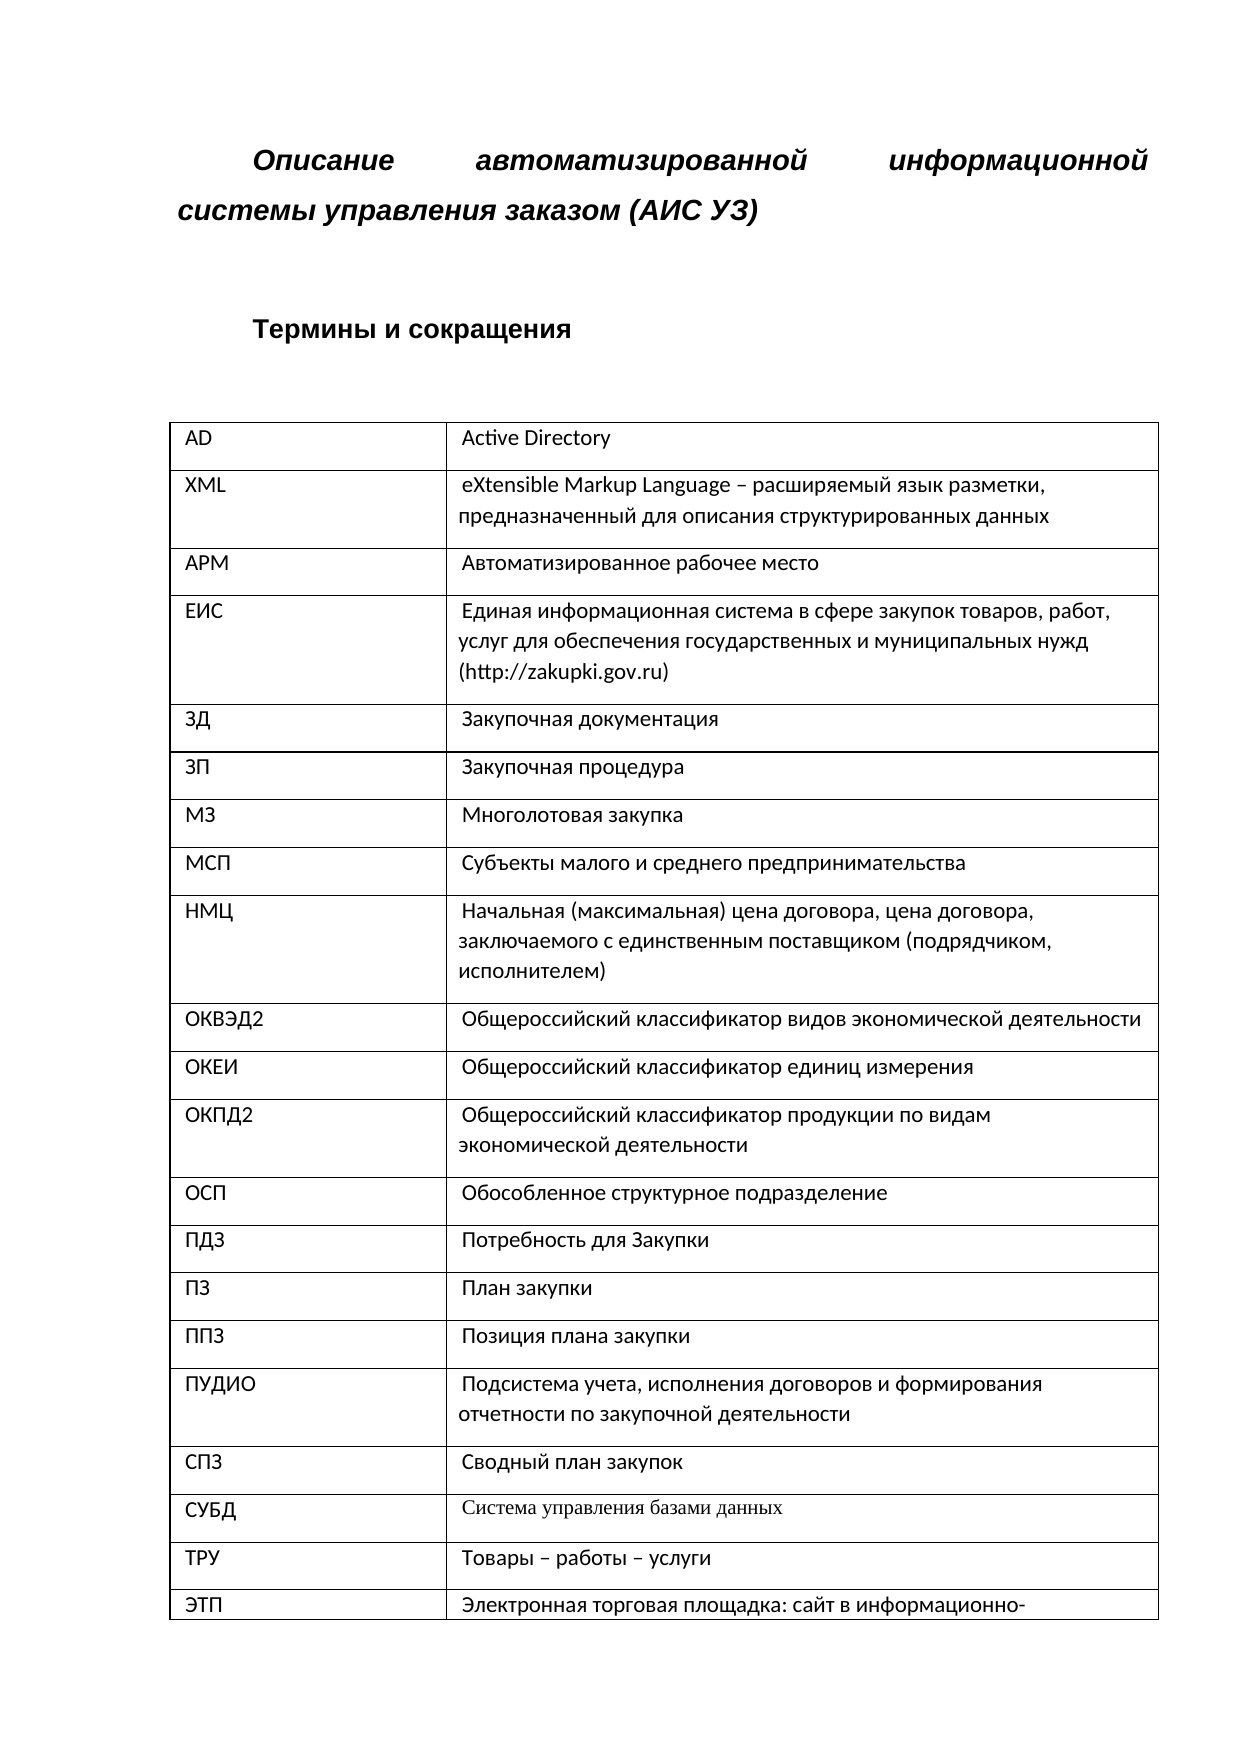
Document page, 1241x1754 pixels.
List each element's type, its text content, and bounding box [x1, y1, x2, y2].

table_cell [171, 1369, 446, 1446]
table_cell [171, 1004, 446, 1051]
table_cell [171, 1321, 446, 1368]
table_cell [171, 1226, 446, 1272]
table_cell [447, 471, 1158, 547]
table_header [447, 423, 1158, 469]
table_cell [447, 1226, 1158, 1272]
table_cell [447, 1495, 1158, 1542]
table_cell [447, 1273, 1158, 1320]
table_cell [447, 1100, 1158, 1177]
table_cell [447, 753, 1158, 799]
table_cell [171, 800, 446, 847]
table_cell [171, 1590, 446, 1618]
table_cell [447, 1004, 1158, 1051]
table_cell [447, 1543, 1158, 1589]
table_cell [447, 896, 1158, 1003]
subtitle Термины и сокращения [177, 313, 1152, 345]
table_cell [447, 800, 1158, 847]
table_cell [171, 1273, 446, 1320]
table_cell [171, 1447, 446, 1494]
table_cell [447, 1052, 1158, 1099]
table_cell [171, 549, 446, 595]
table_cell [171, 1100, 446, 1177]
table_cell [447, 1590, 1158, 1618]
subtitle Описание автоматизированной информационной системы управления заказом (АИС УЗ) [177, 143, 1152, 227]
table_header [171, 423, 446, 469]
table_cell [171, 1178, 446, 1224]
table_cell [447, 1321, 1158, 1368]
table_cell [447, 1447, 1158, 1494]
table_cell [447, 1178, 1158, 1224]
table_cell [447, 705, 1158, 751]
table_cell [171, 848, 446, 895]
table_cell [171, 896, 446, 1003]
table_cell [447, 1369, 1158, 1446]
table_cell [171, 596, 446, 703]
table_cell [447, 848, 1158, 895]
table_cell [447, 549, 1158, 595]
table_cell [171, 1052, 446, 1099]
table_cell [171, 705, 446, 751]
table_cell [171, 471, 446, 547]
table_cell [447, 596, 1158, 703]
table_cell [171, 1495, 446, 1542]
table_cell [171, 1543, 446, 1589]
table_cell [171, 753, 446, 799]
